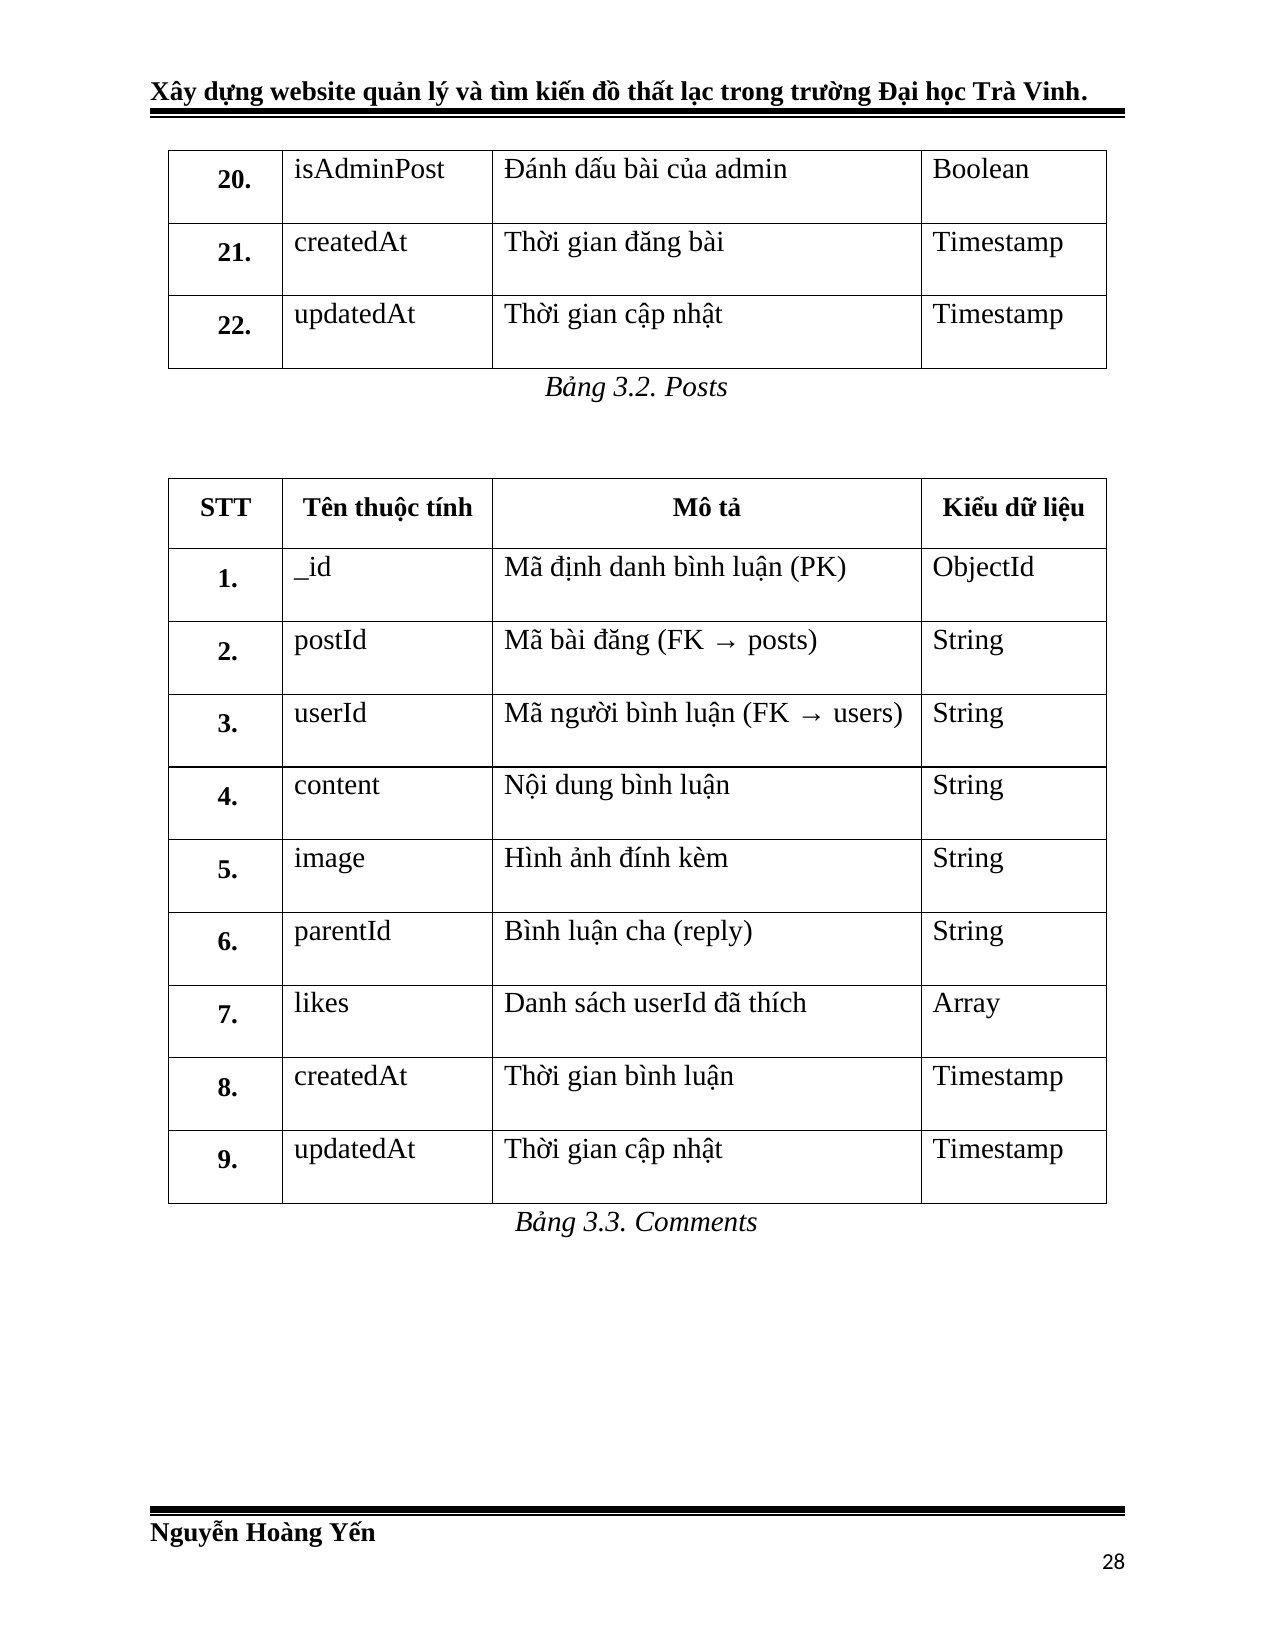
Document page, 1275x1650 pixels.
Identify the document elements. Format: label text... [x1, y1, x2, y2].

table_cell Boolean [922, 151, 1106, 223]
table_cell Mã bài đăng (FK → posts) [493, 622, 921, 694]
table_cell Timestamp [922, 224, 1106, 295]
table_cell String [922, 695, 1106, 766]
table_cell likes [283, 986, 492, 1057]
table_cell content [283, 768, 492, 839]
table_header Mô tả [493, 479, 921, 548]
text Bảng 3.3. Comments [150, 1204, 1125, 1237]
table_cell Nội dung bình luận [493, 768, 921, 839]
table_cell userId [283, 695, 492, 766]
table_cell Thời gian đăng bài [493, 224, 921, 295]
table_cell [169, 549, 282, 621]
table_header Kiểu dữ liệu [922, 479, 1106, 548]
table_cell [169, 1131, 282, 1203]
table_cell Array [922, 986, 1106, 1057]
table_cell String [922, 622, 1106, 694]
table_cell postId [283, 622, 492, 694]
table_cell String [922, 768, 1106, 839]
table_cell updatedAt [283, 1131, 492, 1203]
table_cell Bình luận cha (reply) [493, 913, 921, 984]
table_header STT [169, 479, 282, 548]
table_cell [169, 913, 282, 984]
table_cell [169, 224, 282, 295]
table_cell Timestamp [922, 1131, 1106, 1203]
table_cell String [922, 840, 1106, 912]
table_cell Mã người bình luận (FK → users) [493, 695, 921, 766]
table_cell Mã định danh bình luận (PK) [493, 549, 921, 621]
table_cell Hình ảnh đính kèm [493, 840, 921, 912]
table_cell Thời gian cập nhật [493, 296, 921, 368]
table_cell Đánh dấu bài của admin [493, 151, 921, 223]
table_cell image [283, 840, 492, 912]
table_cell [169, 622, 282, 694]
table_cell createdAt [283, 224, 492, 295]
table_cell [169, 768, 282, 839]
table_header Tên thuộc tính [283, 479, 492, 548]
table_cell [169, 296, 282, 368]
table_cell _id [283, 549, 492, 621]
table_cell [169, 151, 282, 223]
table_cell createdAt [283, 1058, 492, 1130]
table_cell Thời gian cập nhật [493, 1131, 921, 1203]
table_cell [169, 695, 282, 766]
table_cell isAdminPost [283, 151, 492, 223]
table_cell [169, 840, 282, 912]
table_cell updatedAt [283, 296, 492, 368]
table_cell parentId [283, 913, 492, 984]
table_cell Timestamp [922, 1058, 1106, 1130]
table_cell ObjectId [922, 549, 1106, 621]
text Bảng 3.2. Posts [150, 369, 1125, 403]
table_cell [169, 986, 282, 1057]
table_cell String [922, 913, 1106, 984]
table_cell Danh sách userId đã thích [493, 986, 921, 1057]
table_cell Thời gian bình luận [493, 1058, 921, 1130]
table_cell [169, 1058, 282, 1130]
table_cell Timestamp [922, 296, 1106, 368]
